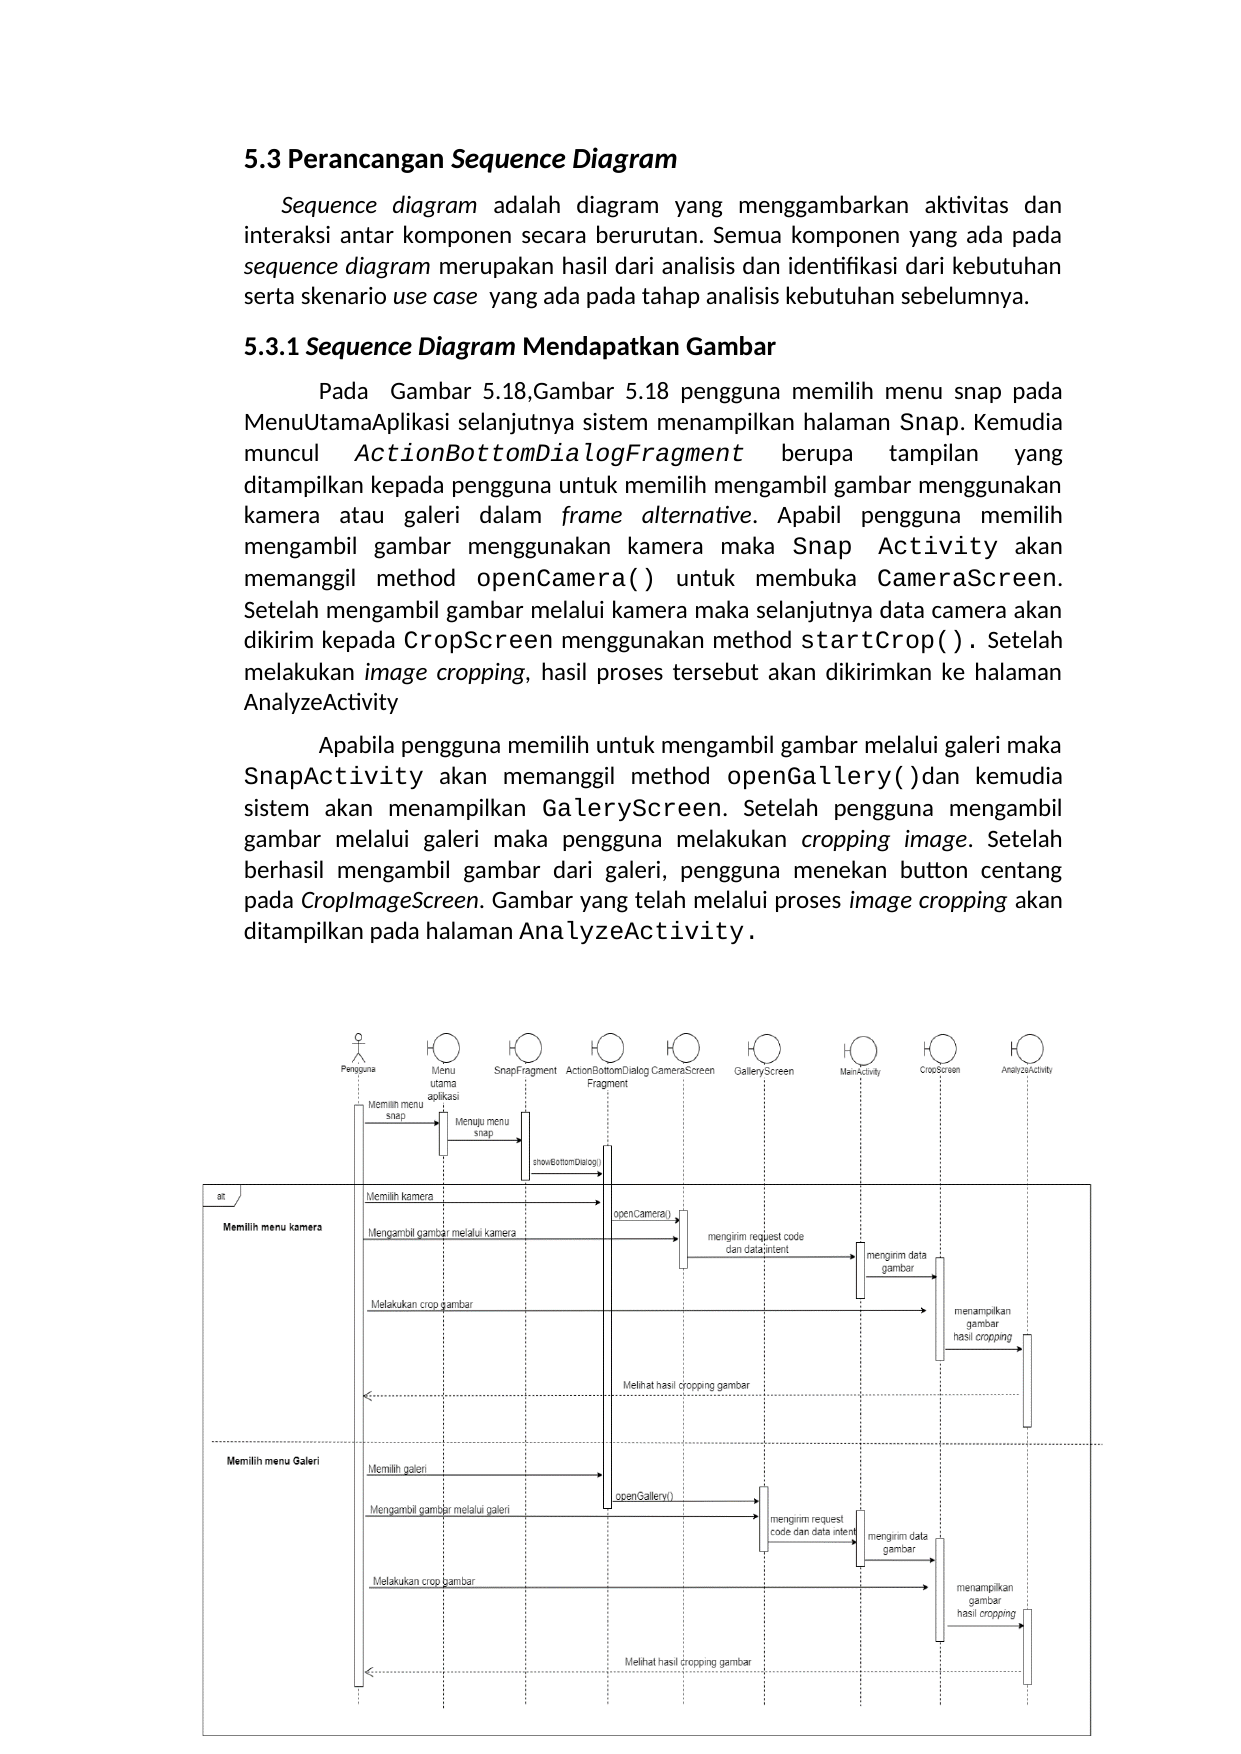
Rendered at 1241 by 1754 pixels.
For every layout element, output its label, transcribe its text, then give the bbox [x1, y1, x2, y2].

text Apabila pengguna memilih untuk mengambil gambar melalui galeri maka SnapActivity akan memanggil method openGallery()dan kemudia sistem akan menampilkan GaleryScreen. Setelah pengguna mengambil gambar melalui galeri maka pengguna melakukan cropping image. Setelah berhasil mengambil gambar dari galeri, pengguna menekan button centang pada CropImageScreen. Gambar yang telah melalui proses image cropping akan ditampilkan pada halaman AnalyzeActivity. [244, 729, 1063, 947]
subtitle Sequence Diagram Mendapatkan Gambar [244, 329, 1063, 363]
text Sequence diagram adalah diagram yang menggambarkan aktivitas dan interaksi antar komponen secara berurutan. Semua komponen yang ada pada sequence diagram merupakan hasil dari analisis dan identifikasi dari kebutuhan serta skenario use case yang ada pada tahap analisis kebutuhan sebelumnya. [244, 189, 1063, 311]
subtitle Perancangan Sequence Diagram [244, 141, 1063, 176]
picture [202, 1033, 1105, 1736]
